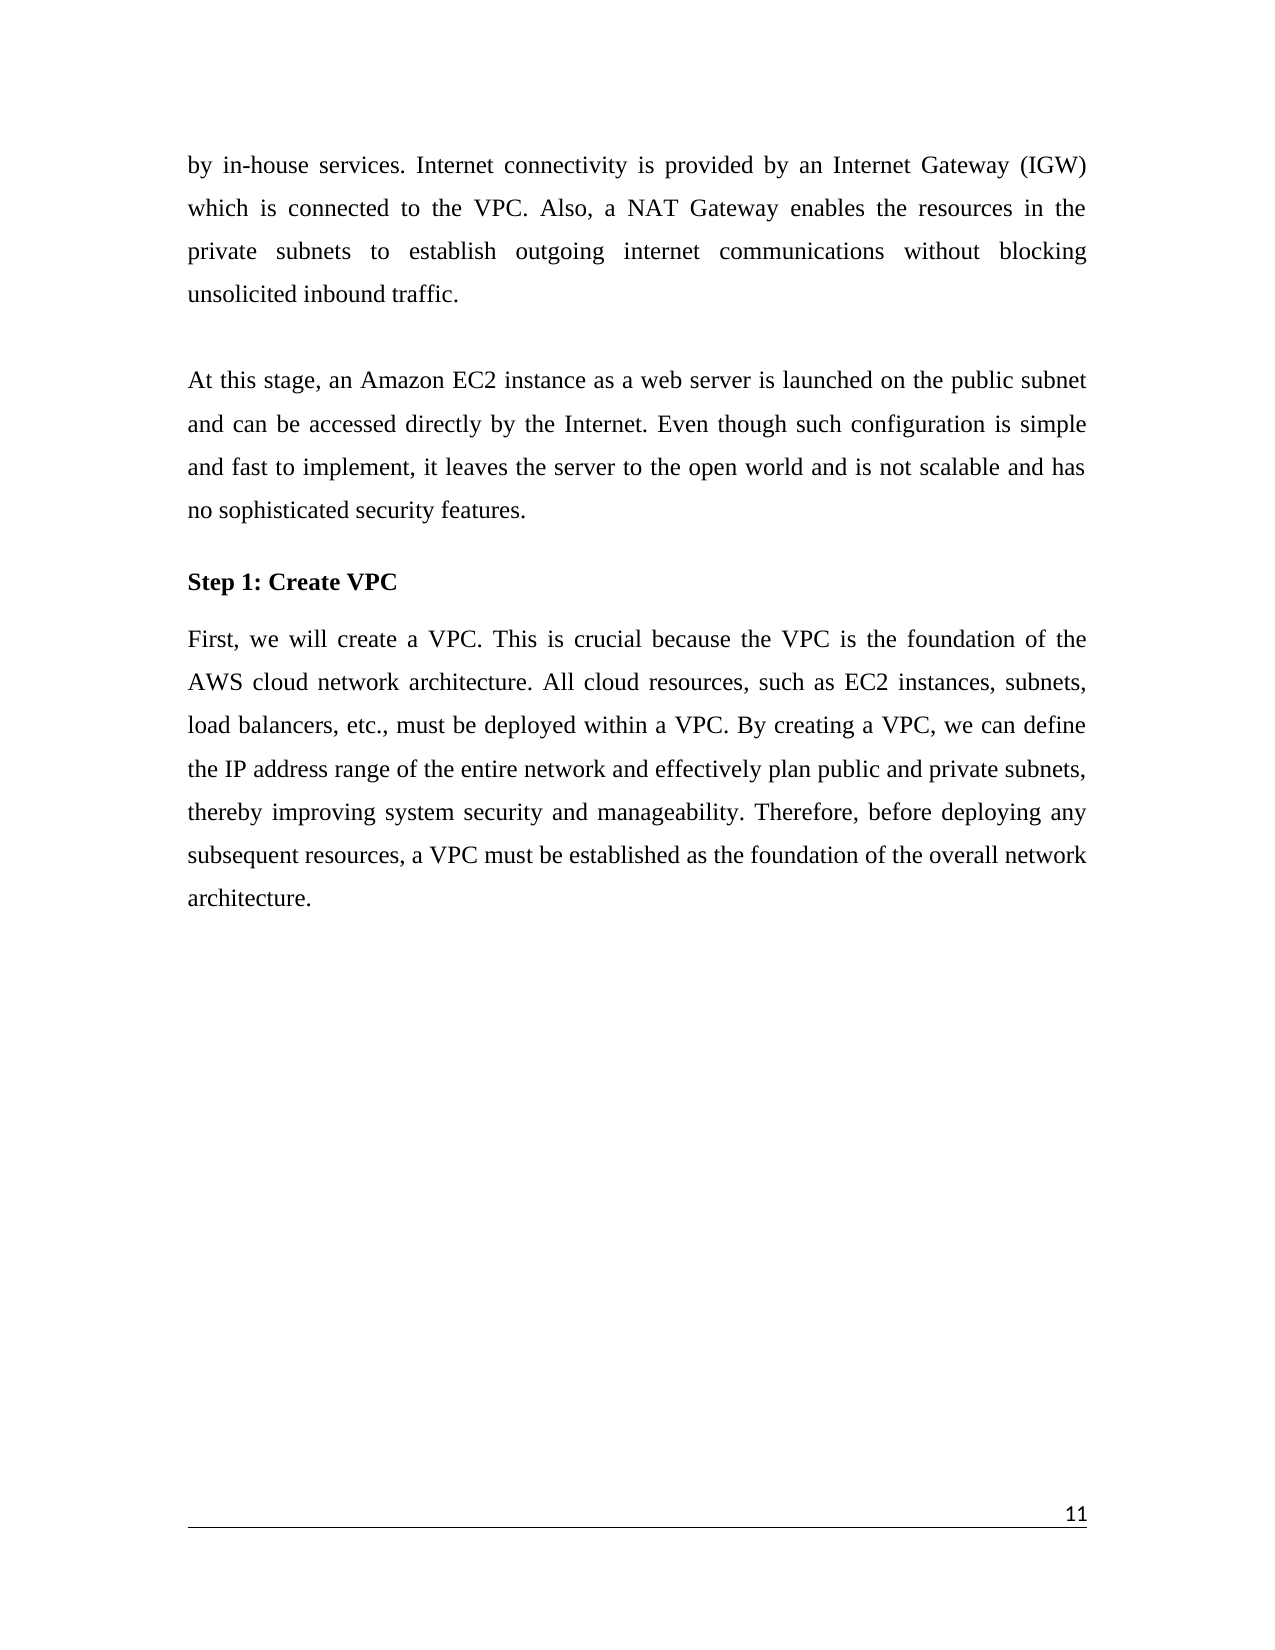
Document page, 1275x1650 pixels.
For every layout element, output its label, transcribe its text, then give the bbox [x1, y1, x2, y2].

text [187, 150, 1087, 308]
text First, we will create a VPC. This is crucial because the VPC is the foundation of the AWS cloud network architecture. All cloud resources, such as EC2 instances, subnets, load balancers, etc., must be deployed within a VPC. By creating a VPC, we can define the IP address range of the entire network and effectively plan public and private subnets, thereby improving system security and manageability. Therefore, before deploying any subsequent resources, a VPC must be established as the foundation of the overall network architecture. [187, 624, 1087, 912]
text At this stage, an Amazon EC2 instance as a web server is launched on the public subnet and can be accessed directly by the Internet. Even though such configuration is simple and fast to implement, it leaves the server to the open world and is not scalable and has no sophisticated security features. [187, 366, 1087, 524]
text Step 1: Create VPC [187, 567, 1087, 596]
